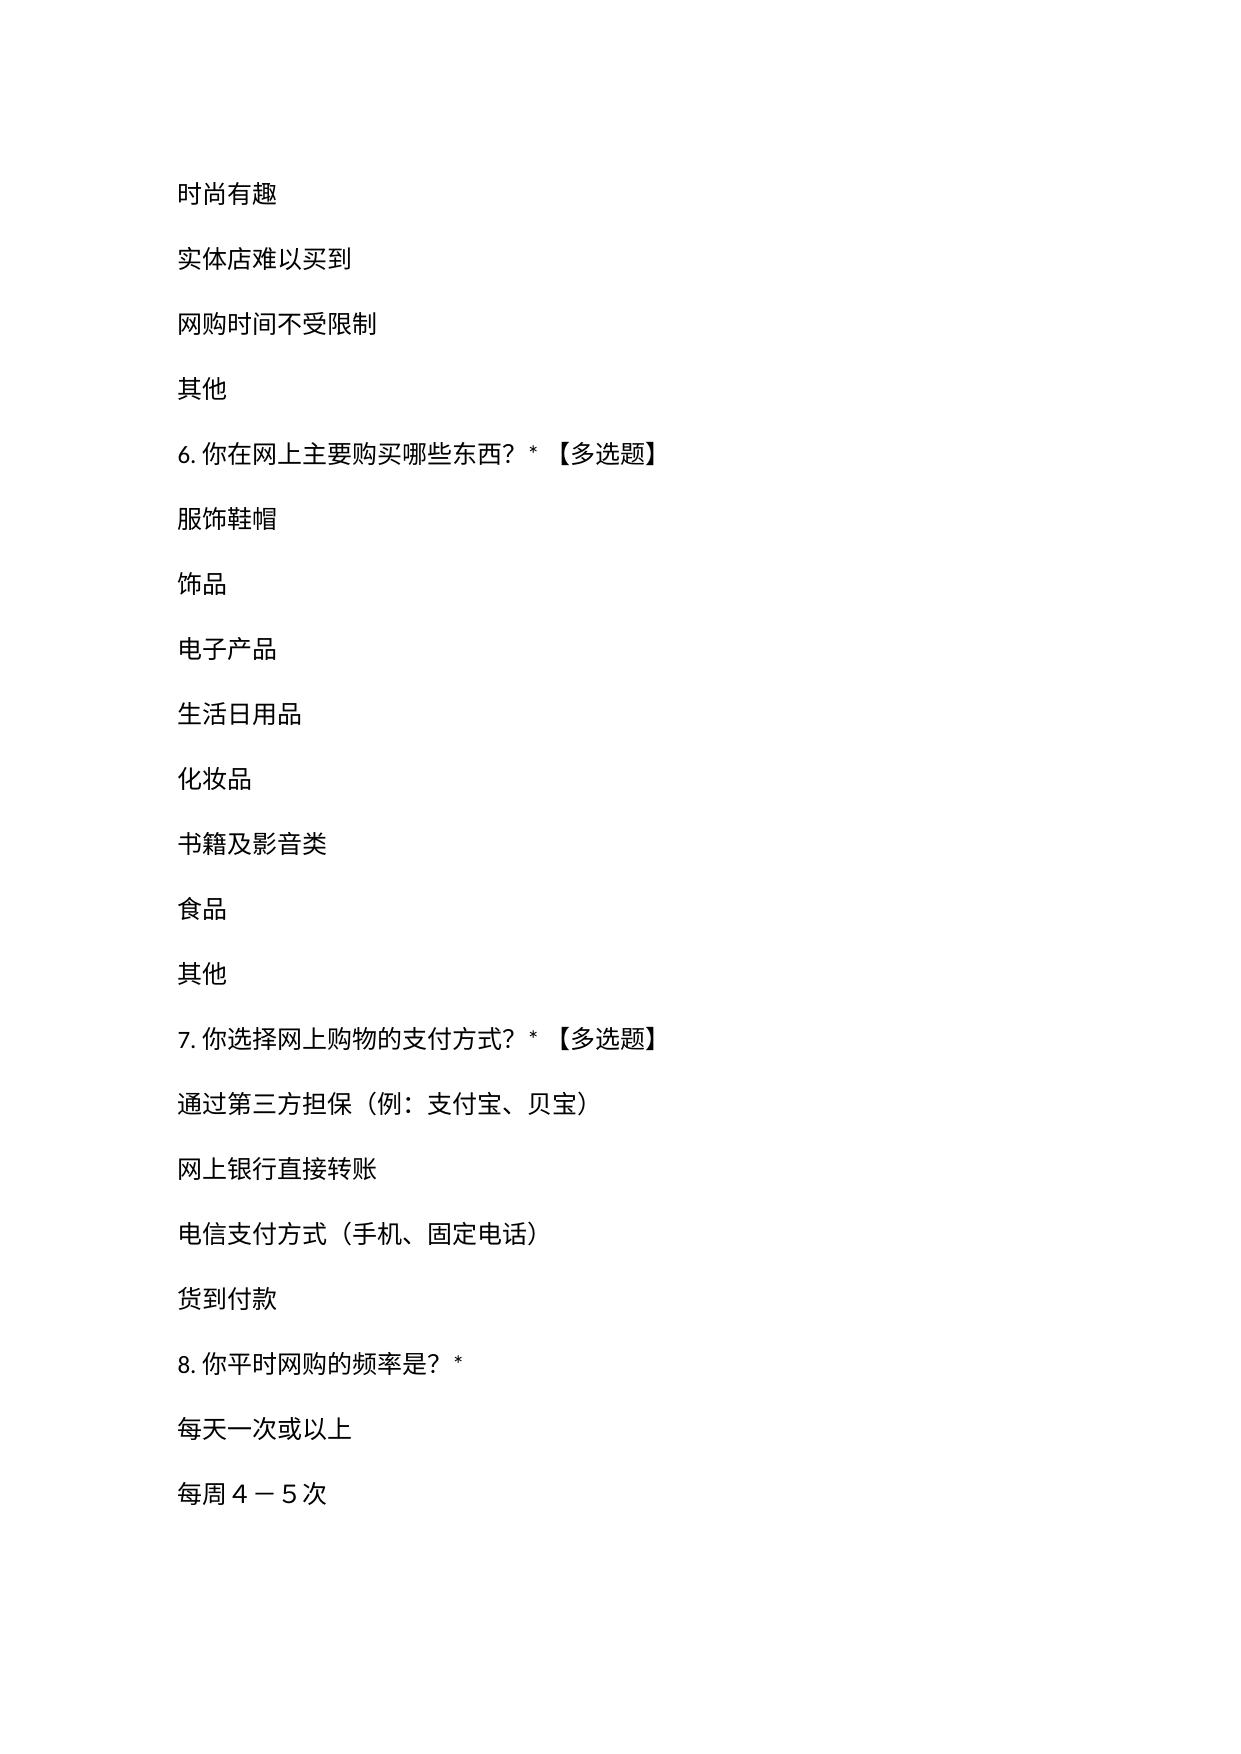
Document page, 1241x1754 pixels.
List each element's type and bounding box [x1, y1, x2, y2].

text [177, 160, 1110, 1525]
